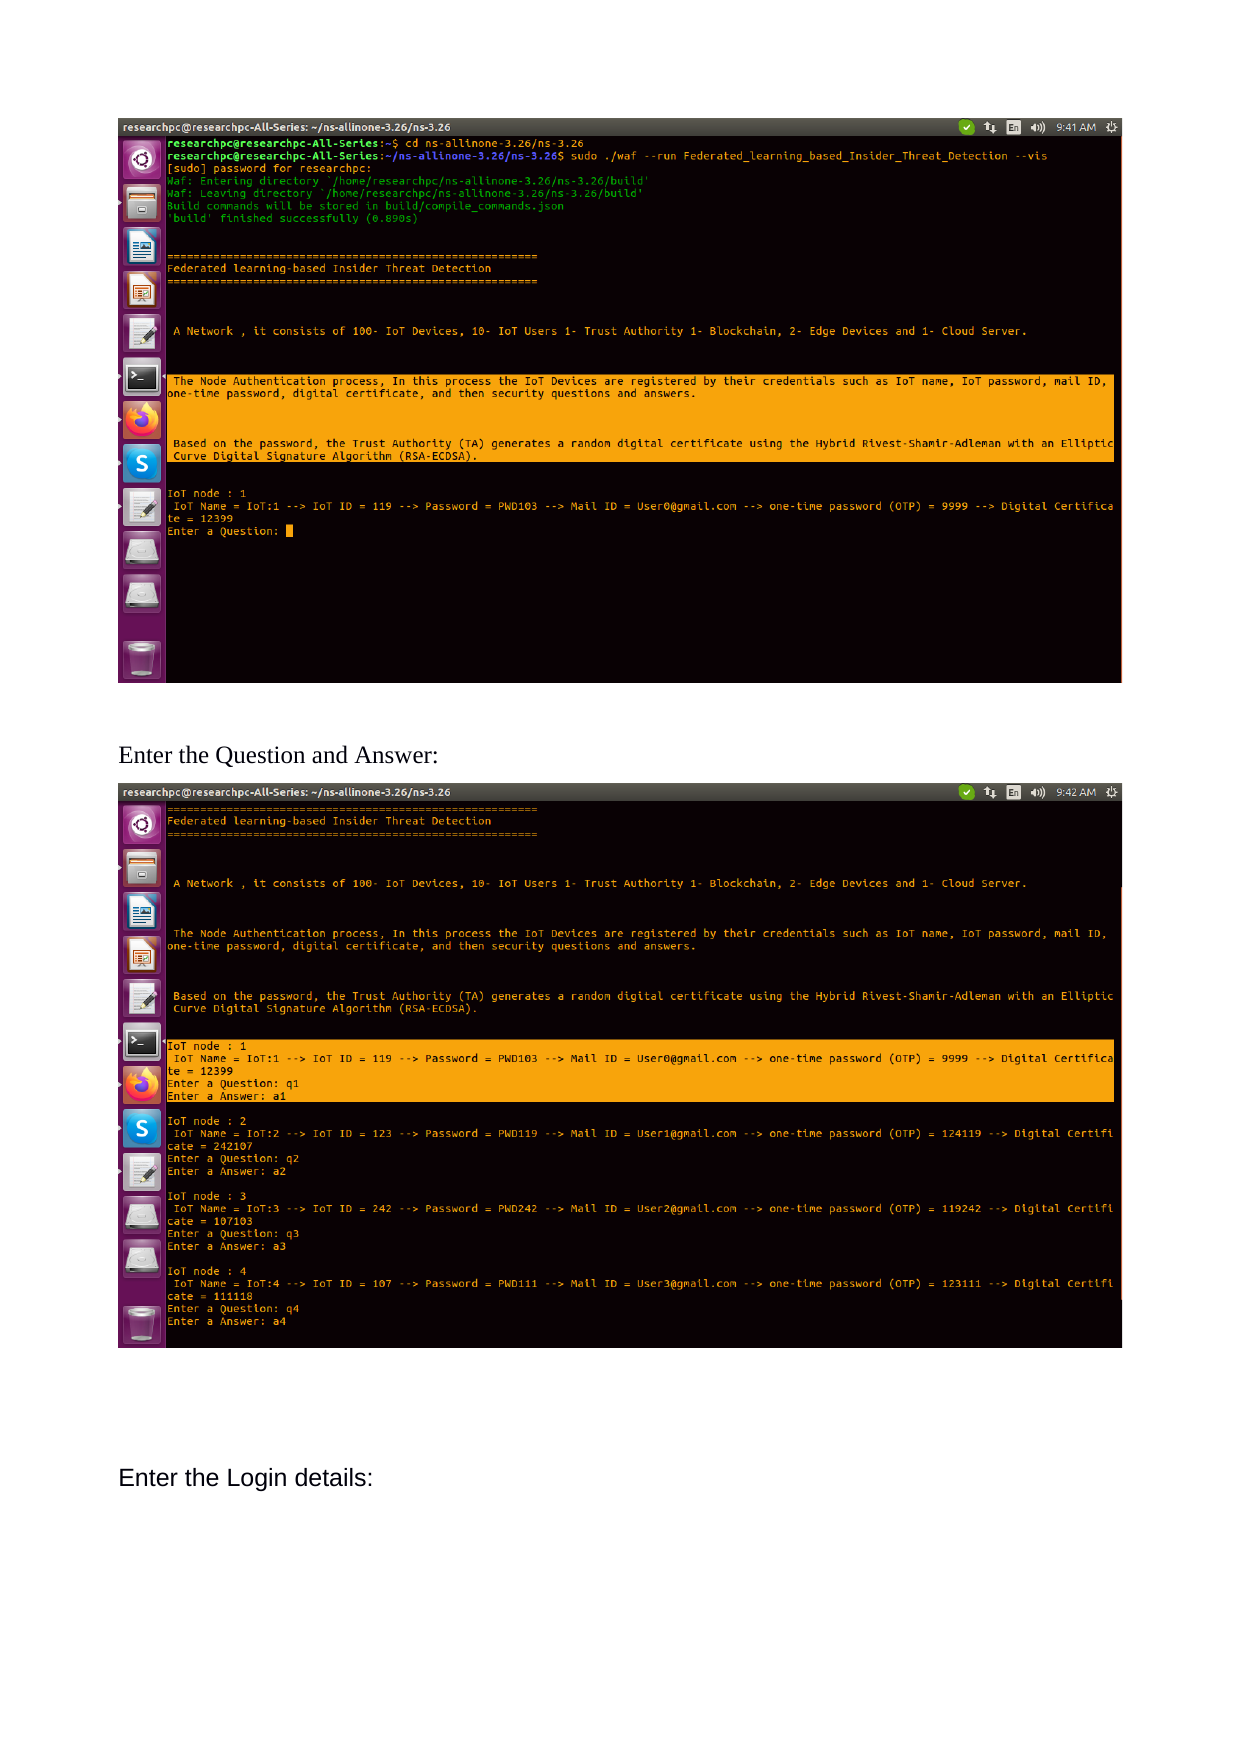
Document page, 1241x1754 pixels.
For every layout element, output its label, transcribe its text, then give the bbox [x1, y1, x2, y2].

text Enter the Question and Answer: [118, 740, 1122, 769]
text Enter the Login details: [118, 1463, 1122, 1491]
picture [118, 783, 1123, 1348]
picture [118, 118, 1123, 683]
